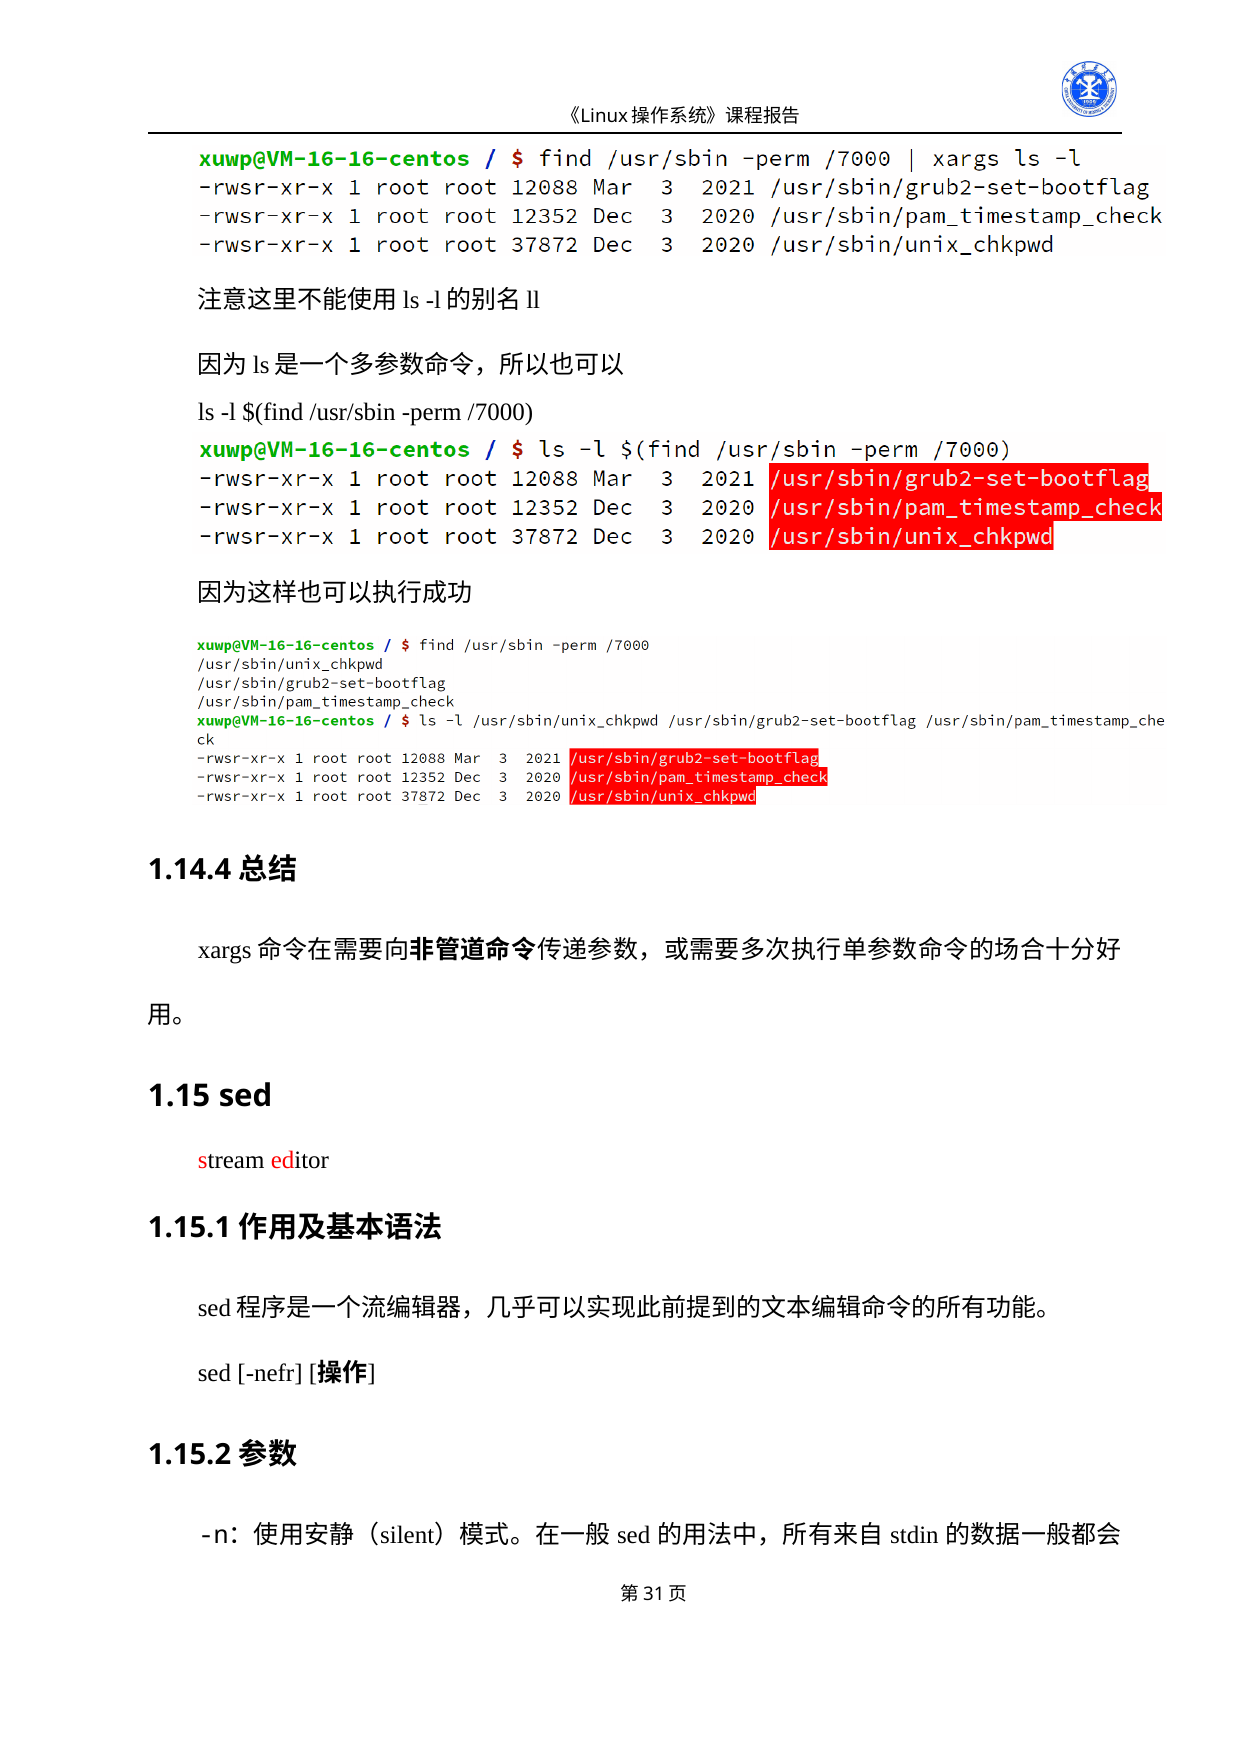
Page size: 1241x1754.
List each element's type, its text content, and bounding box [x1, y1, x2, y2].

picture [1061, 61, 1117, 117]
picture [192, 145, 1167, 256]
text ls -l $(find /usr/sbin -perm /7000) [148, 396, 1122, 428]
text 因为ls是一个多参数命令，所以也可以 [148, 331, 1122, 396]
subtitle 总结 [148, 834, 1122, 899]
text sed [-nefr] [操作] [148, 1338, 1122, 1403]
text sed程序是一个流编辑器，几乎可以实现此前提到的文本编辑命令的所有功能。 [148, 1273, 1122, 1338]
text 注意这里不能使用ls -l的别名ll [148, 266, 1122, 331]
text xargs命令在需要向非管道命令传递参数，或需要多次执行单参数命令的场合十分好用。 [148, 916, 1122, 1046]
subtitle 作用及基本语法 [148, 1192, 1122, 1257]
text stream editor [148, 1143, 1122, 1176]
subtitle sed [148, 1062, 1122, 1127]
picture [192, 636, 1167, 805]
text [148, 1501, 1122, 1566]
subtitle 参数 [148, 1419, 1122, 1484]
picture [192, 432, 1167, 554]
text 因为这样也可以执行成功 [148, 558, 1122, 623]
